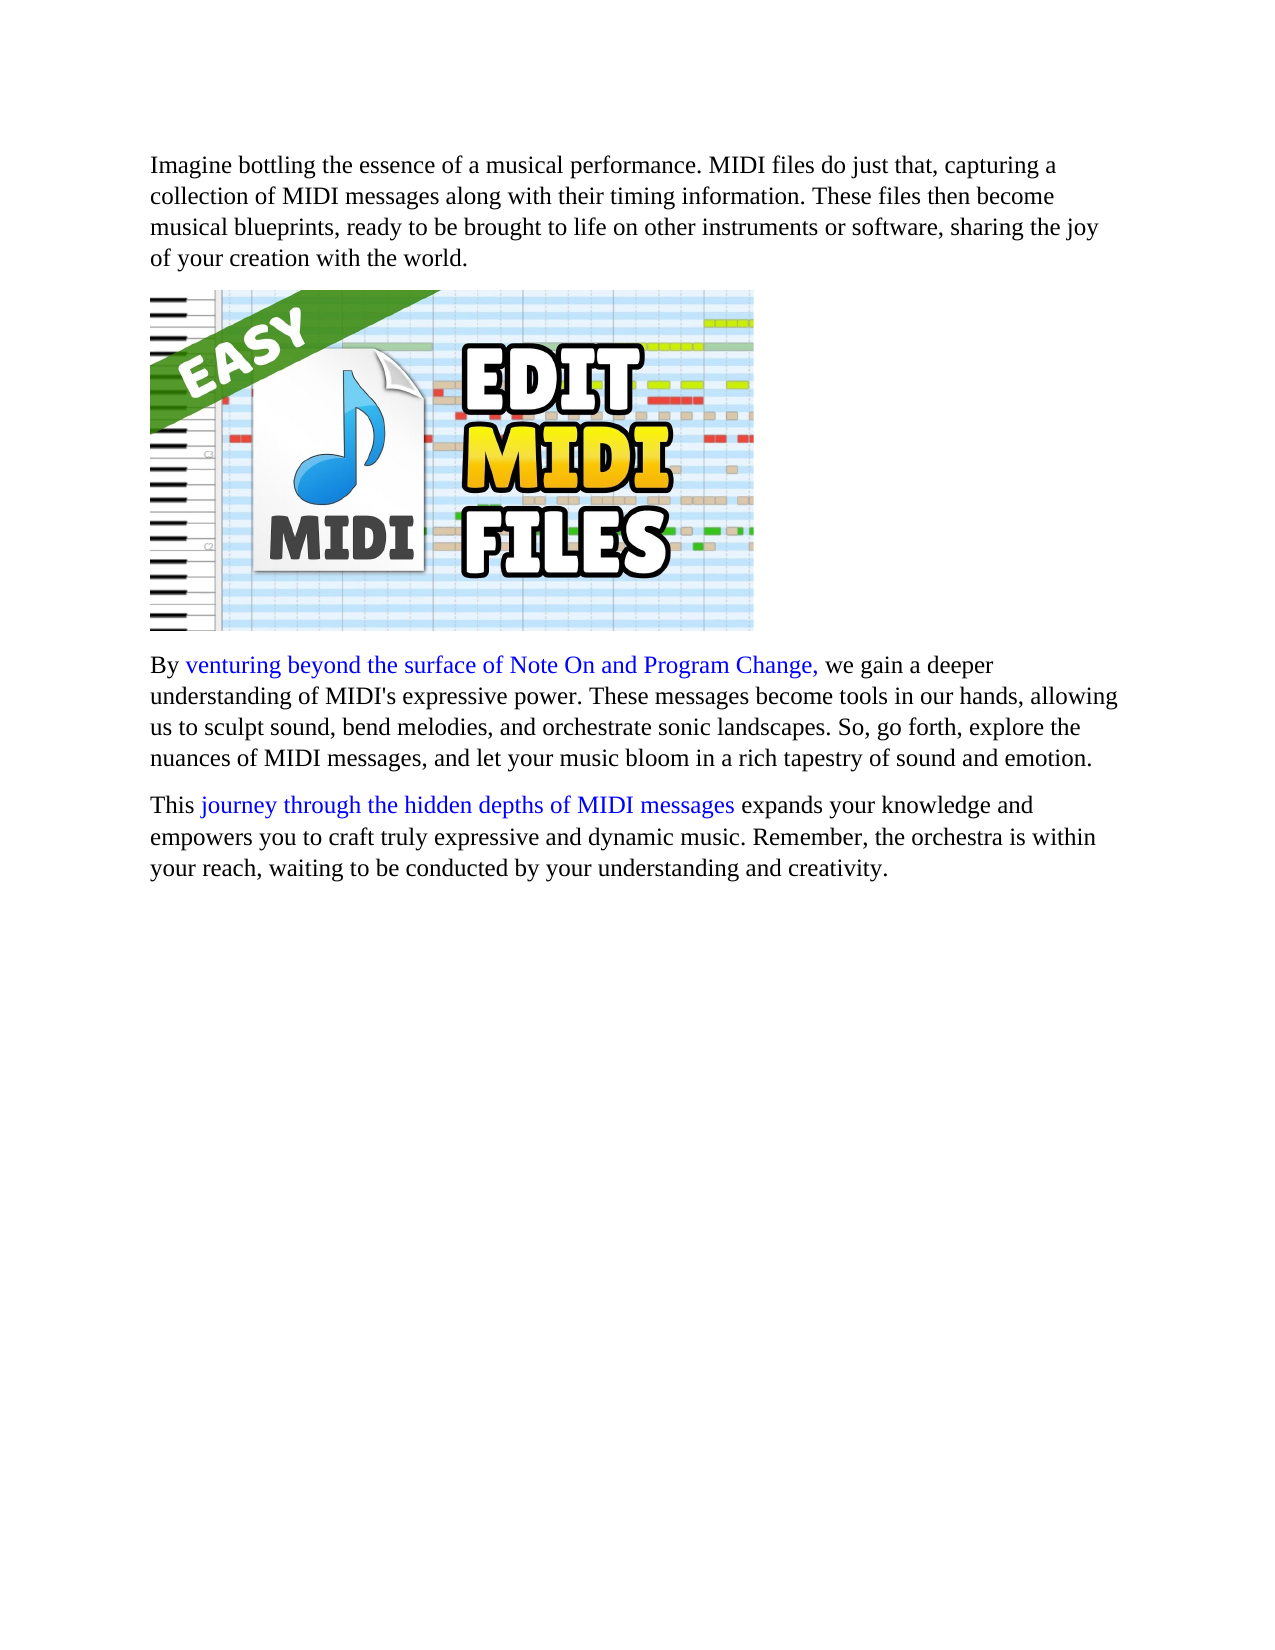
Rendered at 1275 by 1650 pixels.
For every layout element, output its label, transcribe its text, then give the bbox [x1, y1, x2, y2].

picture [150, 290, 754, 631]
text Imagine bottling the essence of a musical performance. MIDI files do just that, capturing a collection of MIDI messages along with their timing information. These files then become musical blueprints, ready to be brought to life on other instruments or software, sharing the joy of your creation with the world. [150, 150, 1125, 272]
text By venturing beyond the surface of Note On and Program Change, we gain a deeper understanding of MIDI's expressive power. These messages become tools in our hands, allowing us to sculpt sound, bend melodies, and orchestrate sonic landscapes. So, go forth, explore the nuances of MIDI messages, and let your music bloom in a rich tapestry of sound and emotion. [150, 650, 1125, 772]
text This journey through the hidden depths of MIDI messages expands your knowledge and empowers you to craft truly expressive and dynamic music. Remember, the orchestra is within your reach, waiting to be conducted by your understanding and creativity. [150, 791, 1125, 881]
